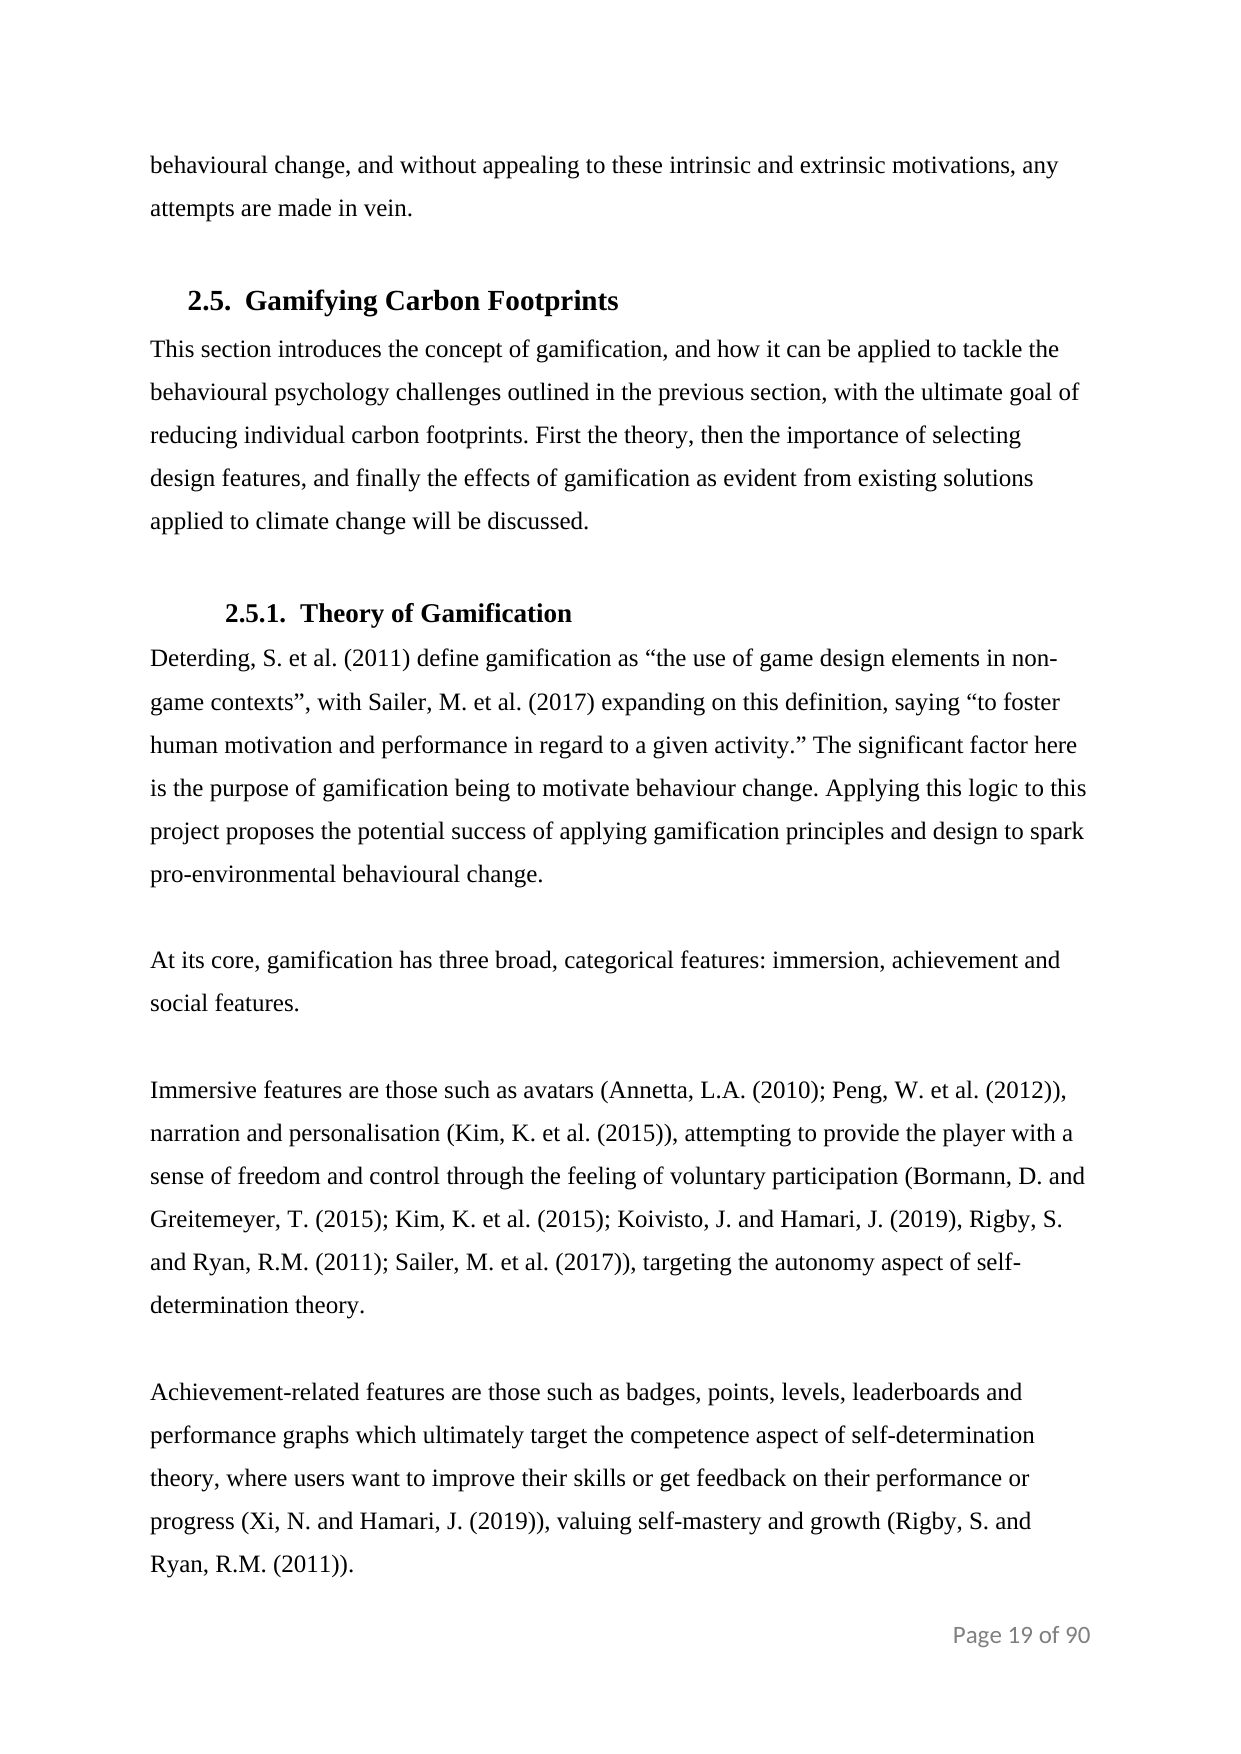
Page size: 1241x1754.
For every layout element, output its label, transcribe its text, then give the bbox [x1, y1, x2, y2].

subtitle Gamifying Carbon Footprints [187, 283, 1090, 317]
text This section introduces the concept of gamification, and how it can be applied to tackle the behavioural psychology challenges outlined in the previous section, with the ultimate goal of reducing individual carbon footprints. First the theory, then the importance of selecting design features, and finally the effects of gamification as evident from existing solutions applied to climate change will be discussed. [150, 334, 1090, 535]
subtitle Theory of Gamification [209, 597, 1090, 628]
text At its core, gamification has three broad, categorical features: immersion, achievement and social features. [150, 945, 1090, 1017]
text Immersive features are those such as avatars (Annetta, L.A. (2010); Peng, W. et al. (2012)), narration and personalisation (Kim, K. et al. (2015)), attempting to provide the player with a sense of freedom and control through the feeling of voluntary participation (Bormann, D. and Greitemeyer, T. (2015); Kim, K. et al. (2015); Koivisto, J. and Hamari, J. (2019), Rigby, S. and Ryan, R.M. (2011); Sailer, M. et al. (2017)), targeting the autonomy aspect of self-determination theory. [150, 1075, 1090, 1319]
text Deterding, S. et al. (2011) define gamification as “the use of game design elements in non-game contexts”, with Sailer, M. et al. (2017) expanding on this definition, saying “to foster human motivation and performance in regard to a given activity.” The significant factor here is the purpose of gamification being to motivate behaviour change. Applying this logic to this project proposes the potential success of applying gamification principles and design to spark pro-environmental behavioural change. [150, 643, 1090, 888]
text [150, 150, 1090, 222]
text Achievement-related features are those such as badges, points, levels, leaderboards and performance graphs which ultimately target the competence aspect of self-determination theory, where users want to improve their skills or get feedback on their performance or progress (Xi, N. and Hamari, J. (2019)), valuing self-mastery and growth (Rigby, S. and Ryan, R.M. (2011)). [150, 1377, 1090, 1578]
